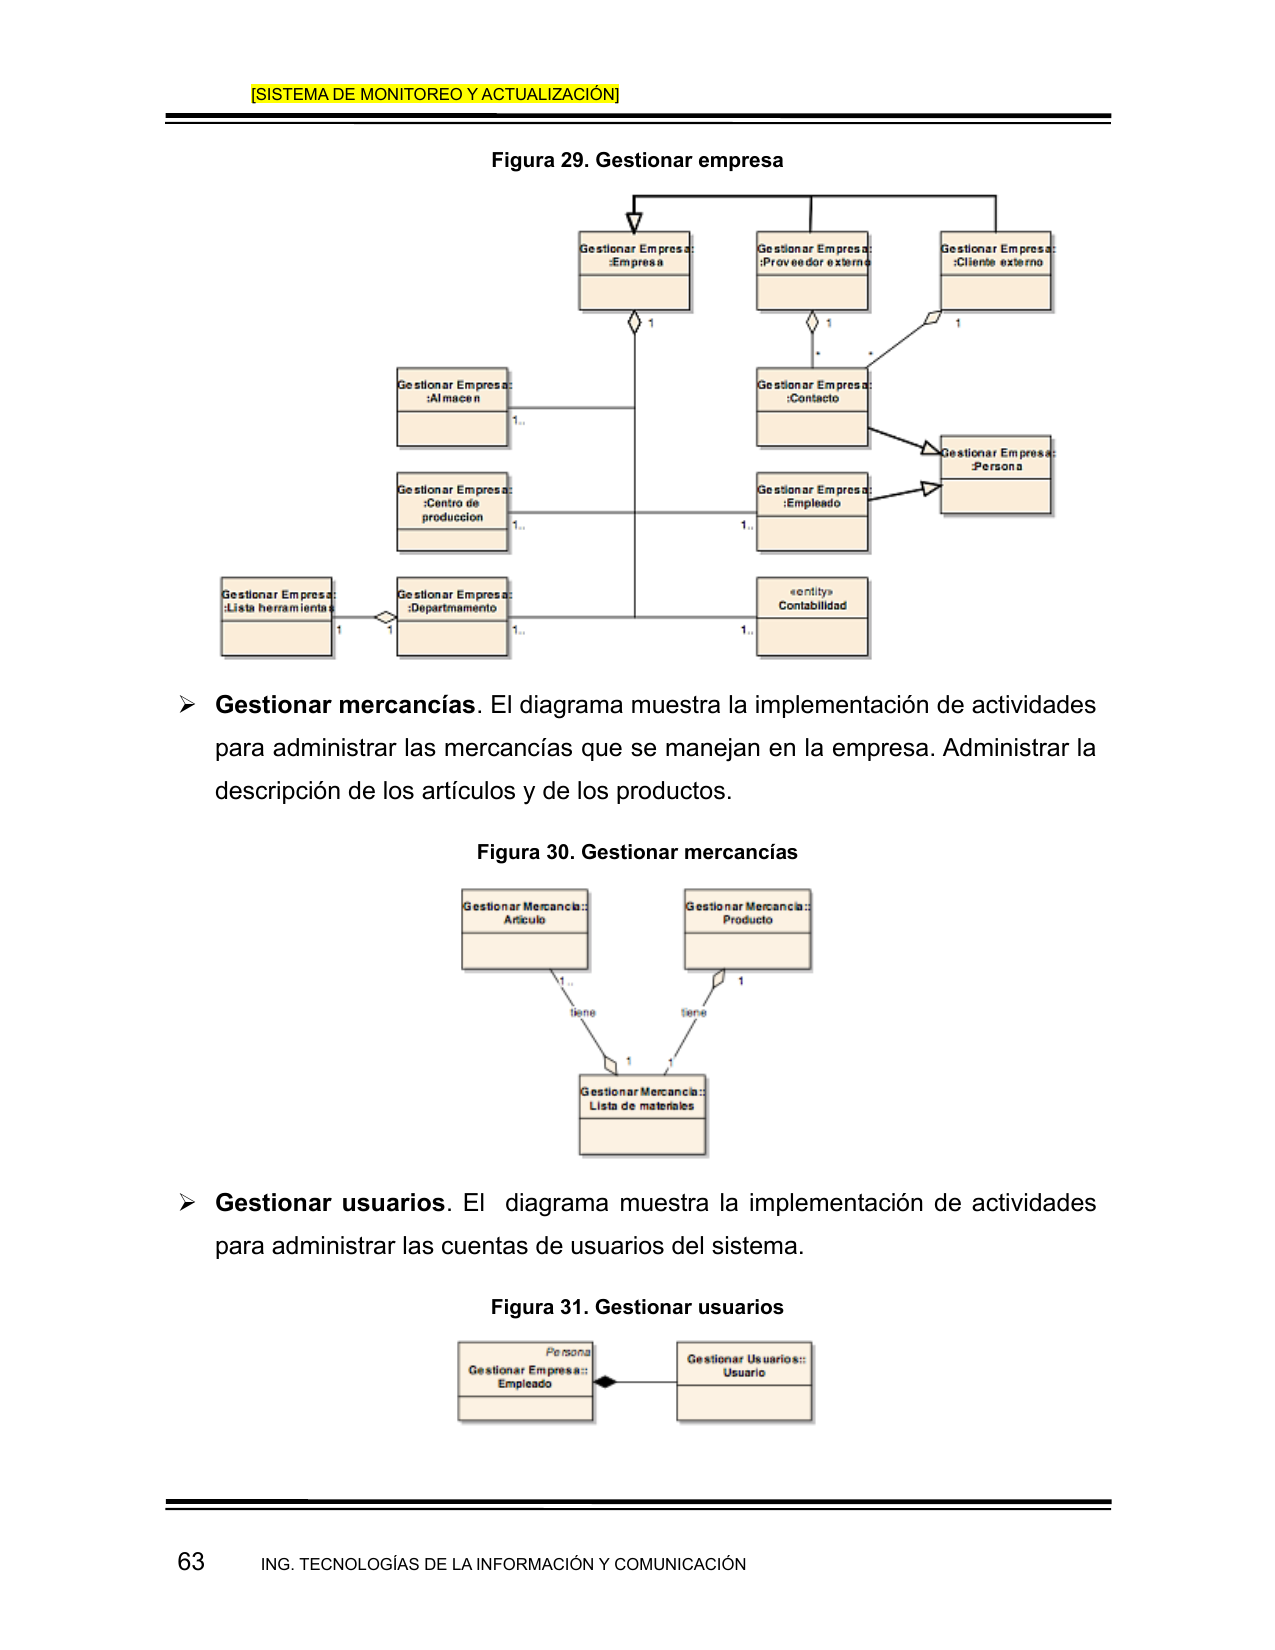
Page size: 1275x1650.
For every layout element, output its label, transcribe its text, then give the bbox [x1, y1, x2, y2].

picture [461, 884, 814, 1162]
picture [217, 192, 1058, 663]
list Gestionar mercancías. El diagrama muestra la implementación de actividades para administrar las mercancías que se manejan en la empresa. Administrar la descripción de los artículos y de los productos. [177, 690, 1098, 805]
picture [456, 1340, 819, 1429]
list Gestionar usuarios. El diagrama muestra la implementación de actividades para administrar las cuentas de usuarios del sistema. [177, 1188, 1098, 1260]
